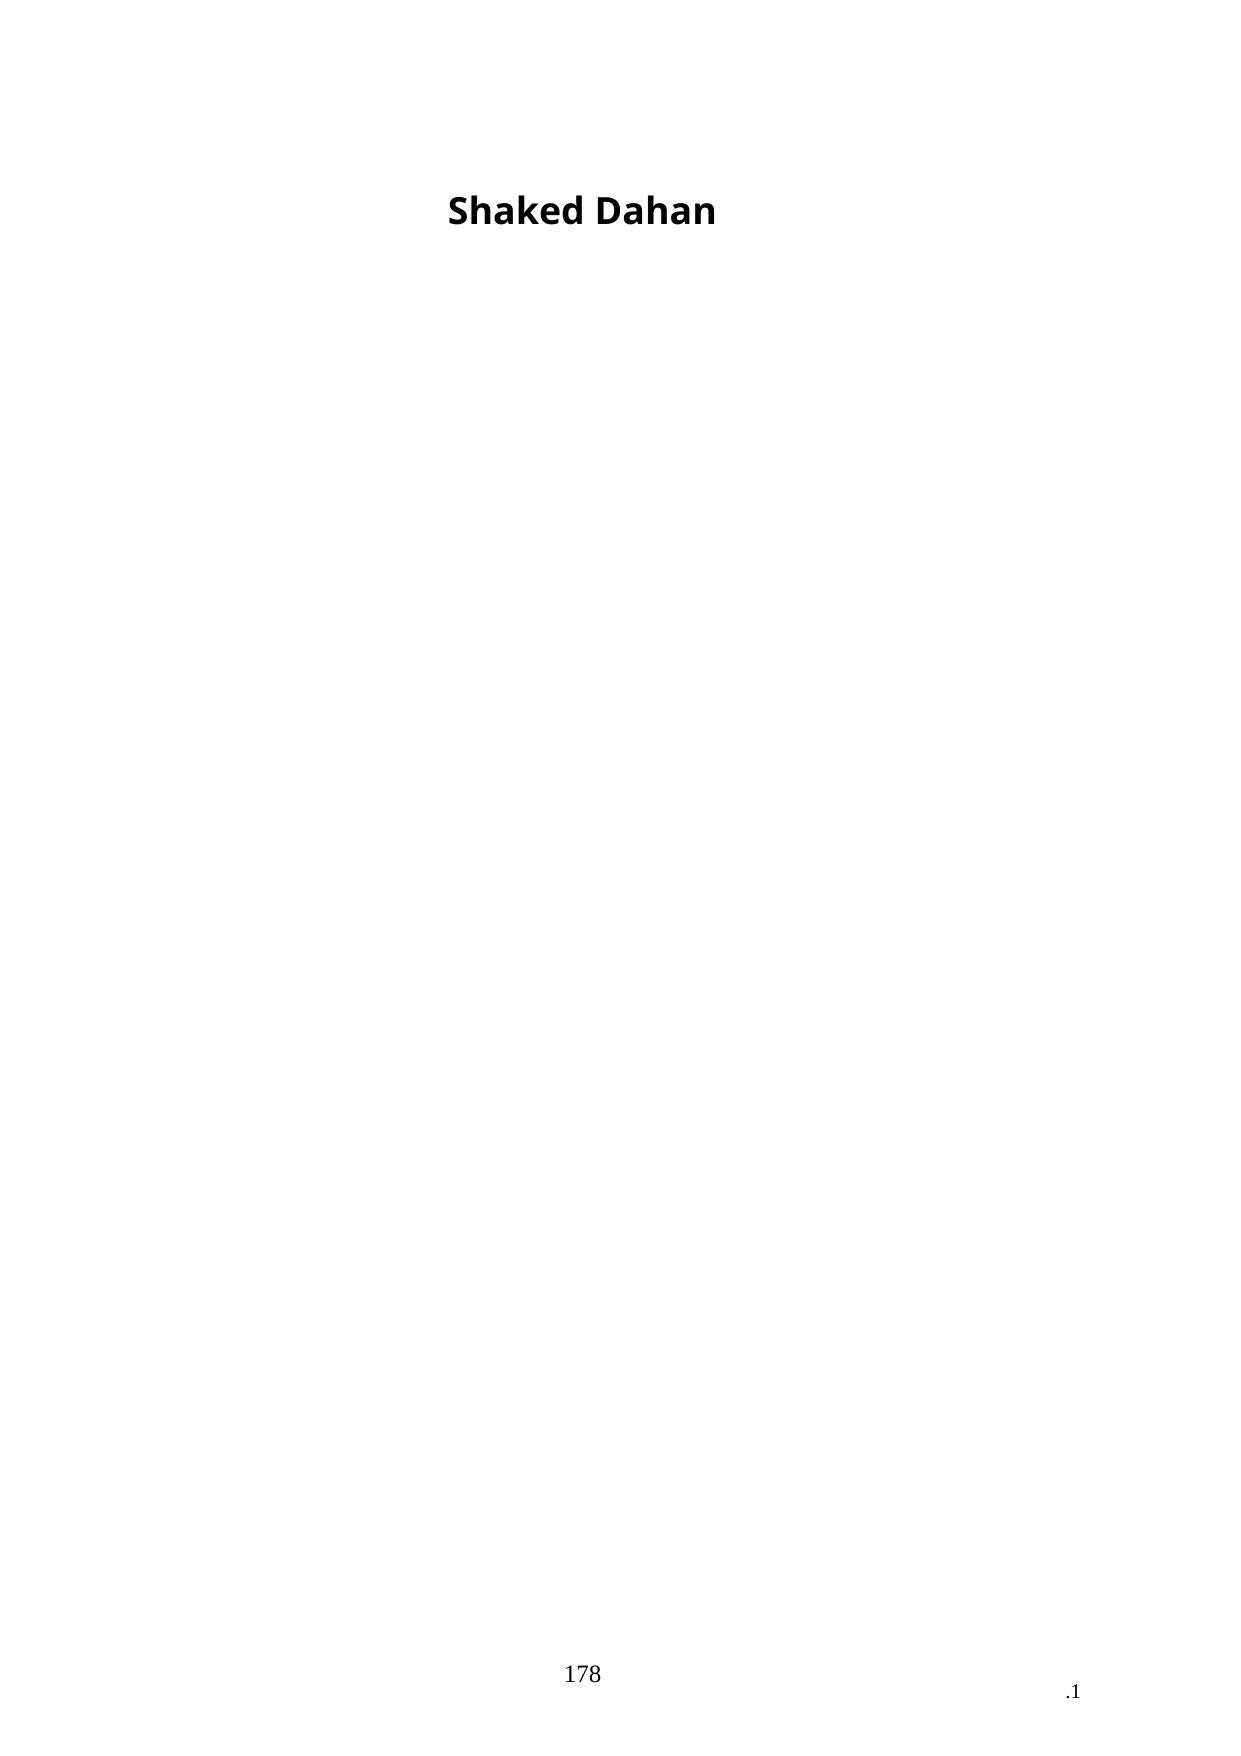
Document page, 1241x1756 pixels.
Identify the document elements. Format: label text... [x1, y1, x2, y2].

text Shaked Dahan [62, 184, 1103, 235]
